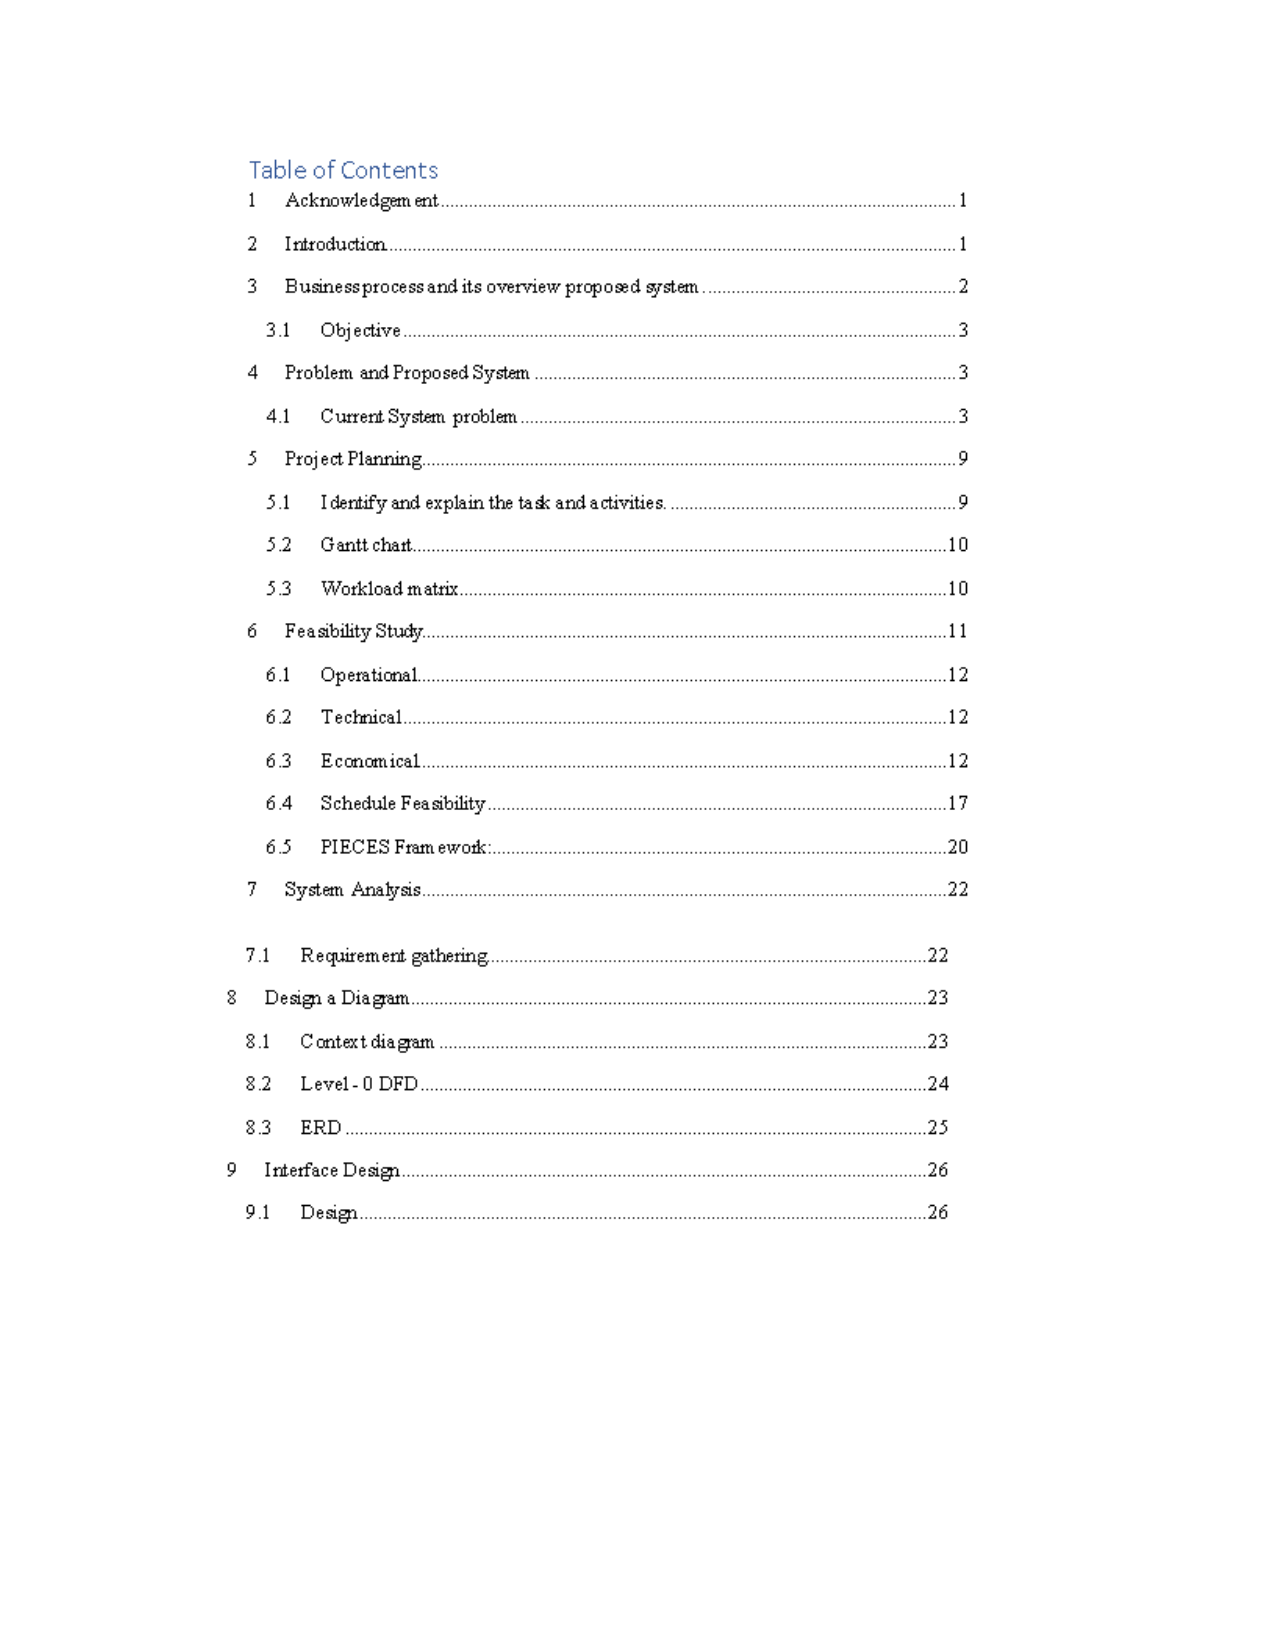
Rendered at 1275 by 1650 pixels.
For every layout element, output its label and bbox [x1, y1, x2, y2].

picture [225, 934, 974, 1252]
picture [225, 150, 1016, 904]
